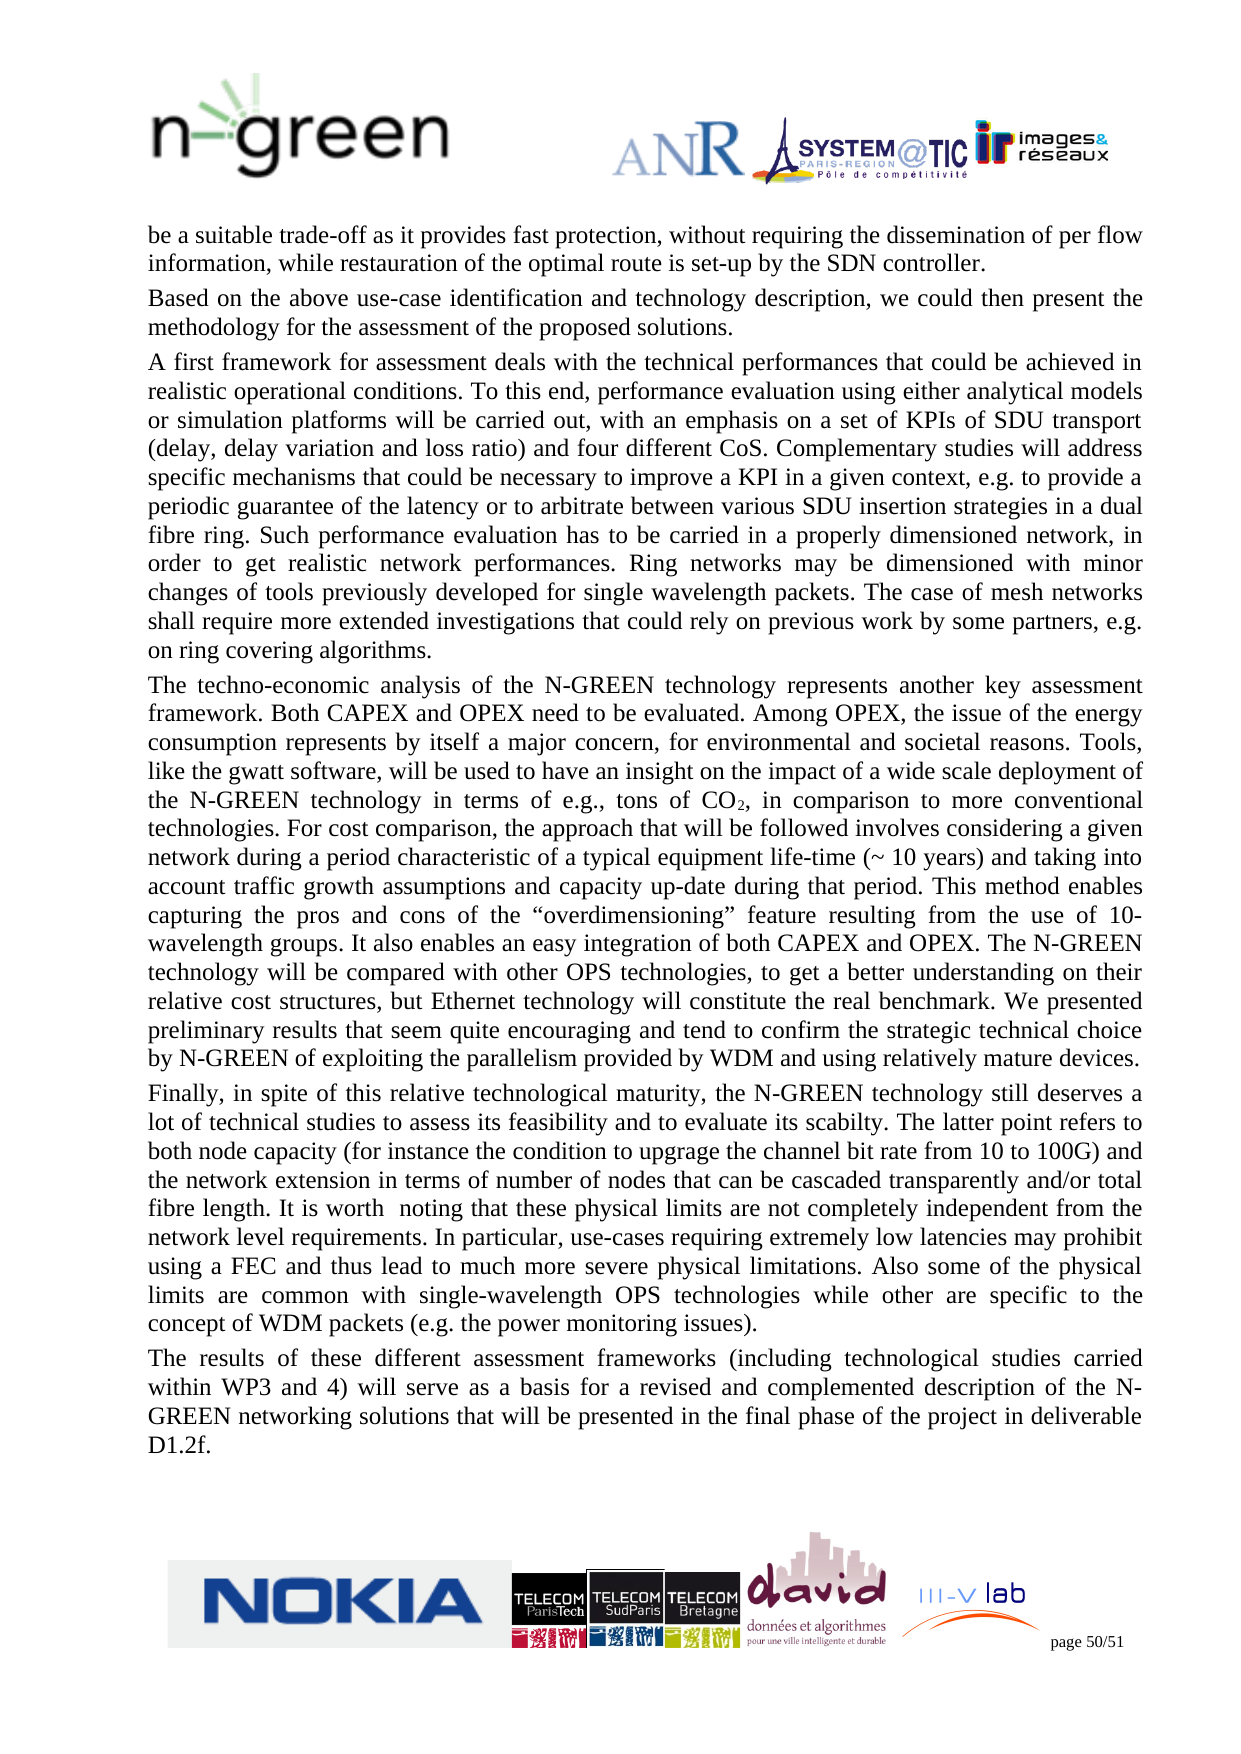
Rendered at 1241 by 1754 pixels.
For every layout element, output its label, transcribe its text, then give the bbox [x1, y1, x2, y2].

picture [975, 93, 1109, 191]
text Finally, in spite of this relative technological maturity, the N-GREEN technology still deserves a lot of technical studies to assess its feasibility and to evaluate its scabilty. The latter point refers to both node capacity (for instance the condition to upgrage the channel bit rate from 10 to 100G) and the network extension in terms of number of nodes that can be cascaded transparently and/or total fibre length. It is worth noting that these physical limits are not completely independent from the network level requirements. In particular, use-cases requiring extremely low latencies may prohibit using a FEC and thus lead to much more severe physical limitations. Also some of the physical limits are common with single-wavelength OPS technologies while other are specific to the concept of WDM packets (e.g. the power monitoring issues). [148, 1078, 1144, 1337]
picture [167, 1529, 1051, 1648]
text The results of these different assessment frameworks (including technological studies carried within WP3 and 4) will serve as a basis for a revised and complemented description of the N-GREEN networking solutions that will be presented in the final phase of the project in deliverable D1.2f. [148, 1343, 1144, 1458]
text The techno-economic analysis of the N-GREEN technology represents another key assessment framework. Both CAPEX and OPEX need to be evaluated. Among OPEX, the issue of the energy consumption represents by itself a major concern, for environmental and societal reasons. Tools, like the gwatt software, will be used to have an insight on the impact of a wide scale deployment of the N-GREEN technology in terms of e.g., tons of CO2, in comparison to more conventional technologies. For cost comparison, the approach that will be followed involves considering a given network during a period characteristic of a typical equipment life-time (~ 10 years) and taking into account traffic growth assumptions and capacity up-date during that period. This method enables capturing the pros and cons of the “overdimensioning” feature resulting from the use of 10-wavelength groups. It also enables an easy integration of both CAPEX and OPEX. The N-GREEN technology will be compared with other OPS technologies, to get a better understanding on their relative cost structures, but Ethernet technology will constitute the real benchmark. We presented preliminary results that seem quite encouraging and tend to confirm the strategic technical choice by N-GREEN of exploiting the parallelism provided by WDM and using relatively mature devices. [148, 670, 1144, 1072]
picture [147, 73, 454, 191]
text A first framework for assessment deals with the technical performances that could be achieved in realistic operational conditions. To this end, performance evaluation using either analytical models or simulation platforms will be carried out, with an emphasis on a set of KPIs of SDU transport (delay, delay variation and loss ratio) and four different CoS. Complementary studies will address specific mechanisms that could be necessary to improve a KPI in a given context, e.g. to provide a periodic guarantee of the latency or to arbitrate between various SDU insertion strategies in a dual fibre ring. Such performance evaluation has to be carried in a properly dimensioned network, in order to get realistic network performances. Ring networks may be dimensioned with minor changes of tools previously developed for single wavelength packets. The case of mesh networks shall require more extended investigations that could rely on previous work by some partners, e.g. on ring covering algorithms. [148, 347, 1144, 663]
text Based on the above use-case identification and technology description, we could then present the methodology for the assessment of the proposed solutions. [148, 283, 1144, 341]
